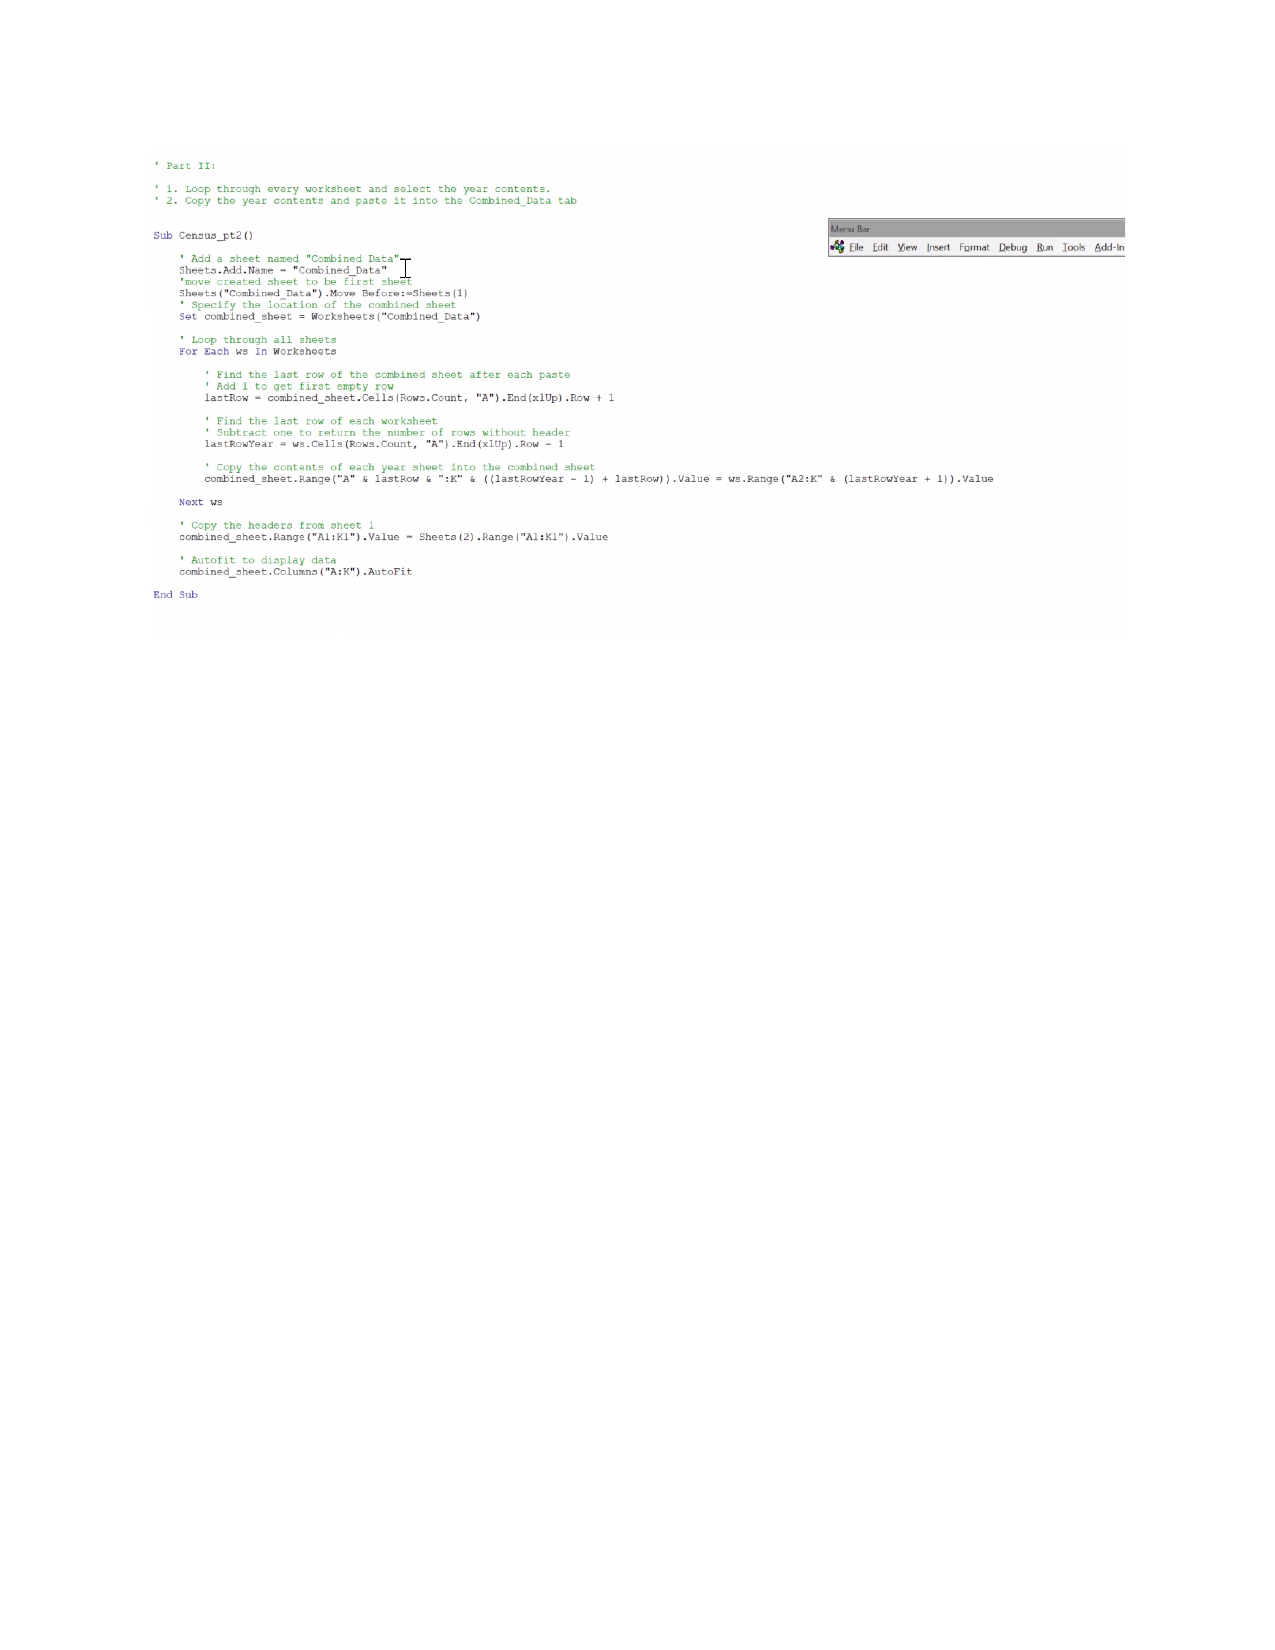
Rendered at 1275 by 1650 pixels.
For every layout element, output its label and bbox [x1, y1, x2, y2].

picture [150, 150, 1125, 639]
